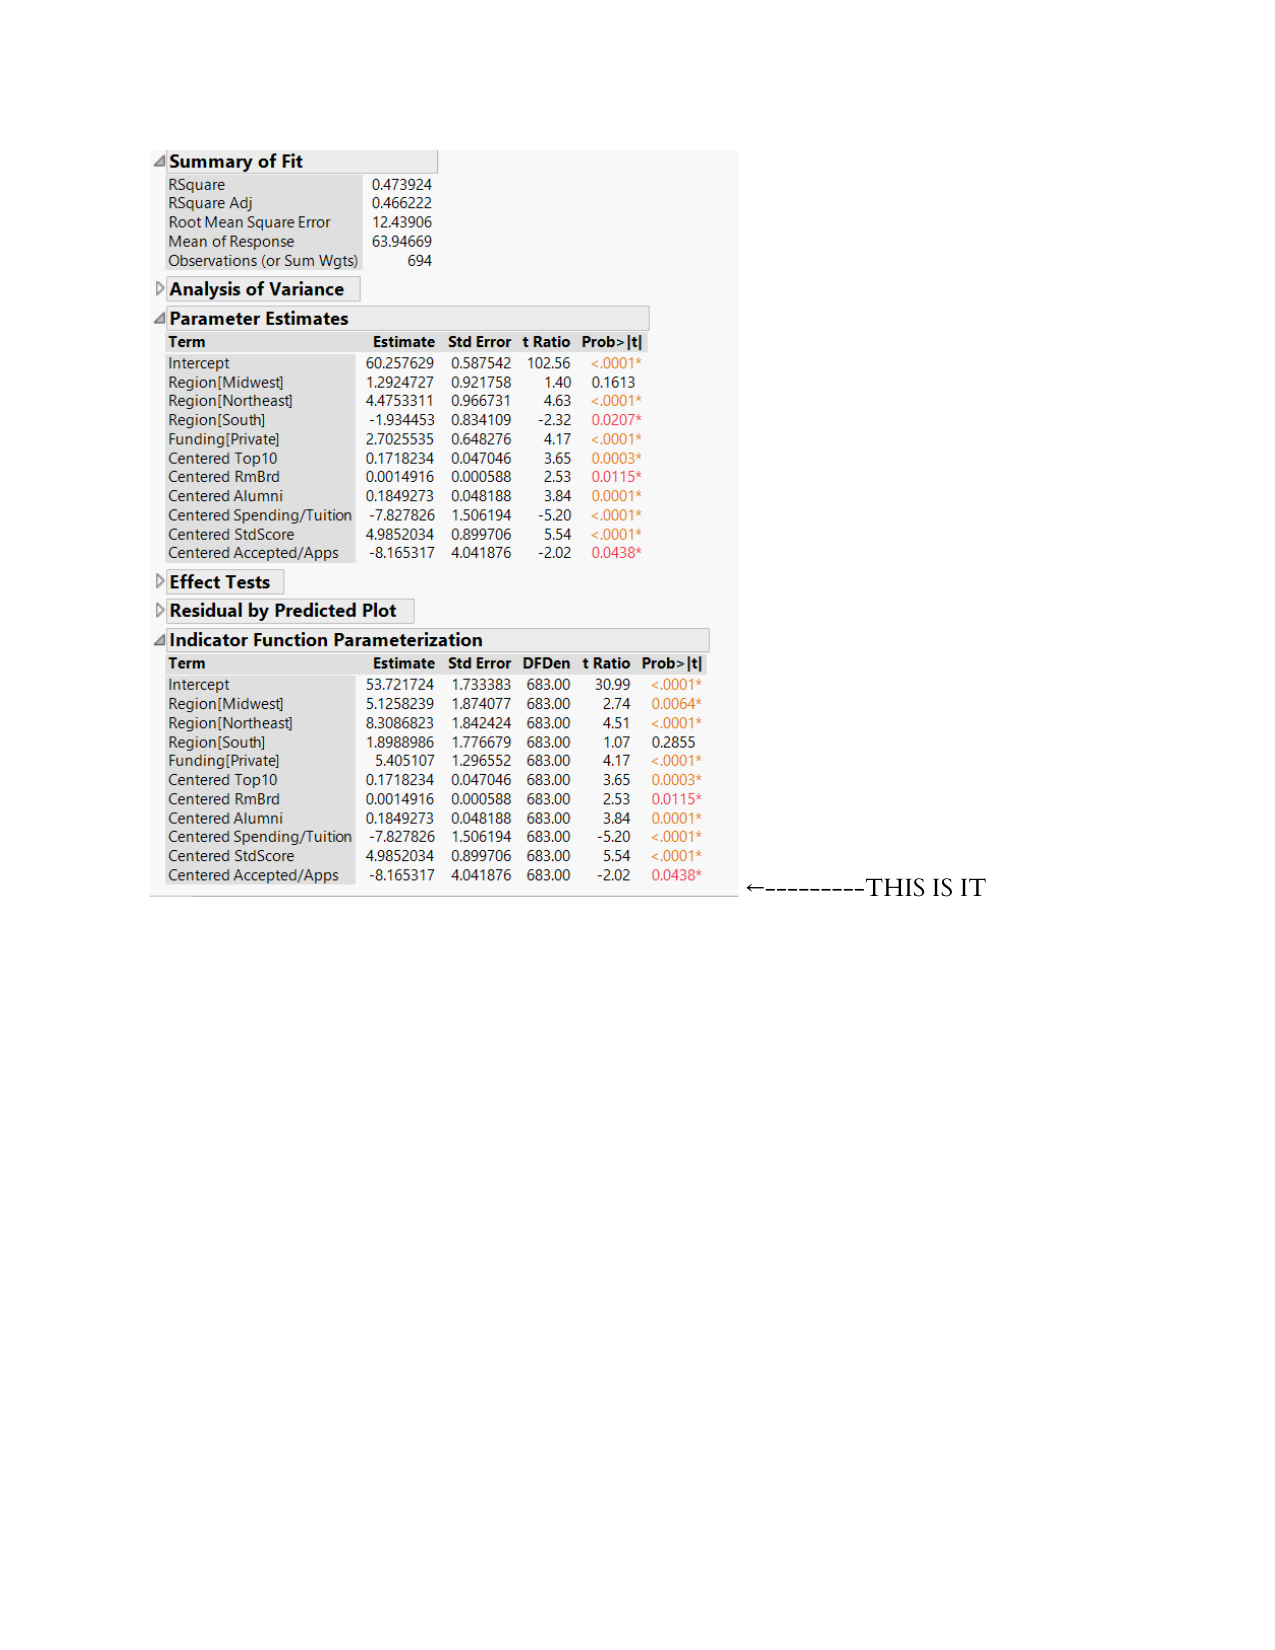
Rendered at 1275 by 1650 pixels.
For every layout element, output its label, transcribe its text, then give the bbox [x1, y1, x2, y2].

picture [150, 150, 739, 897]
